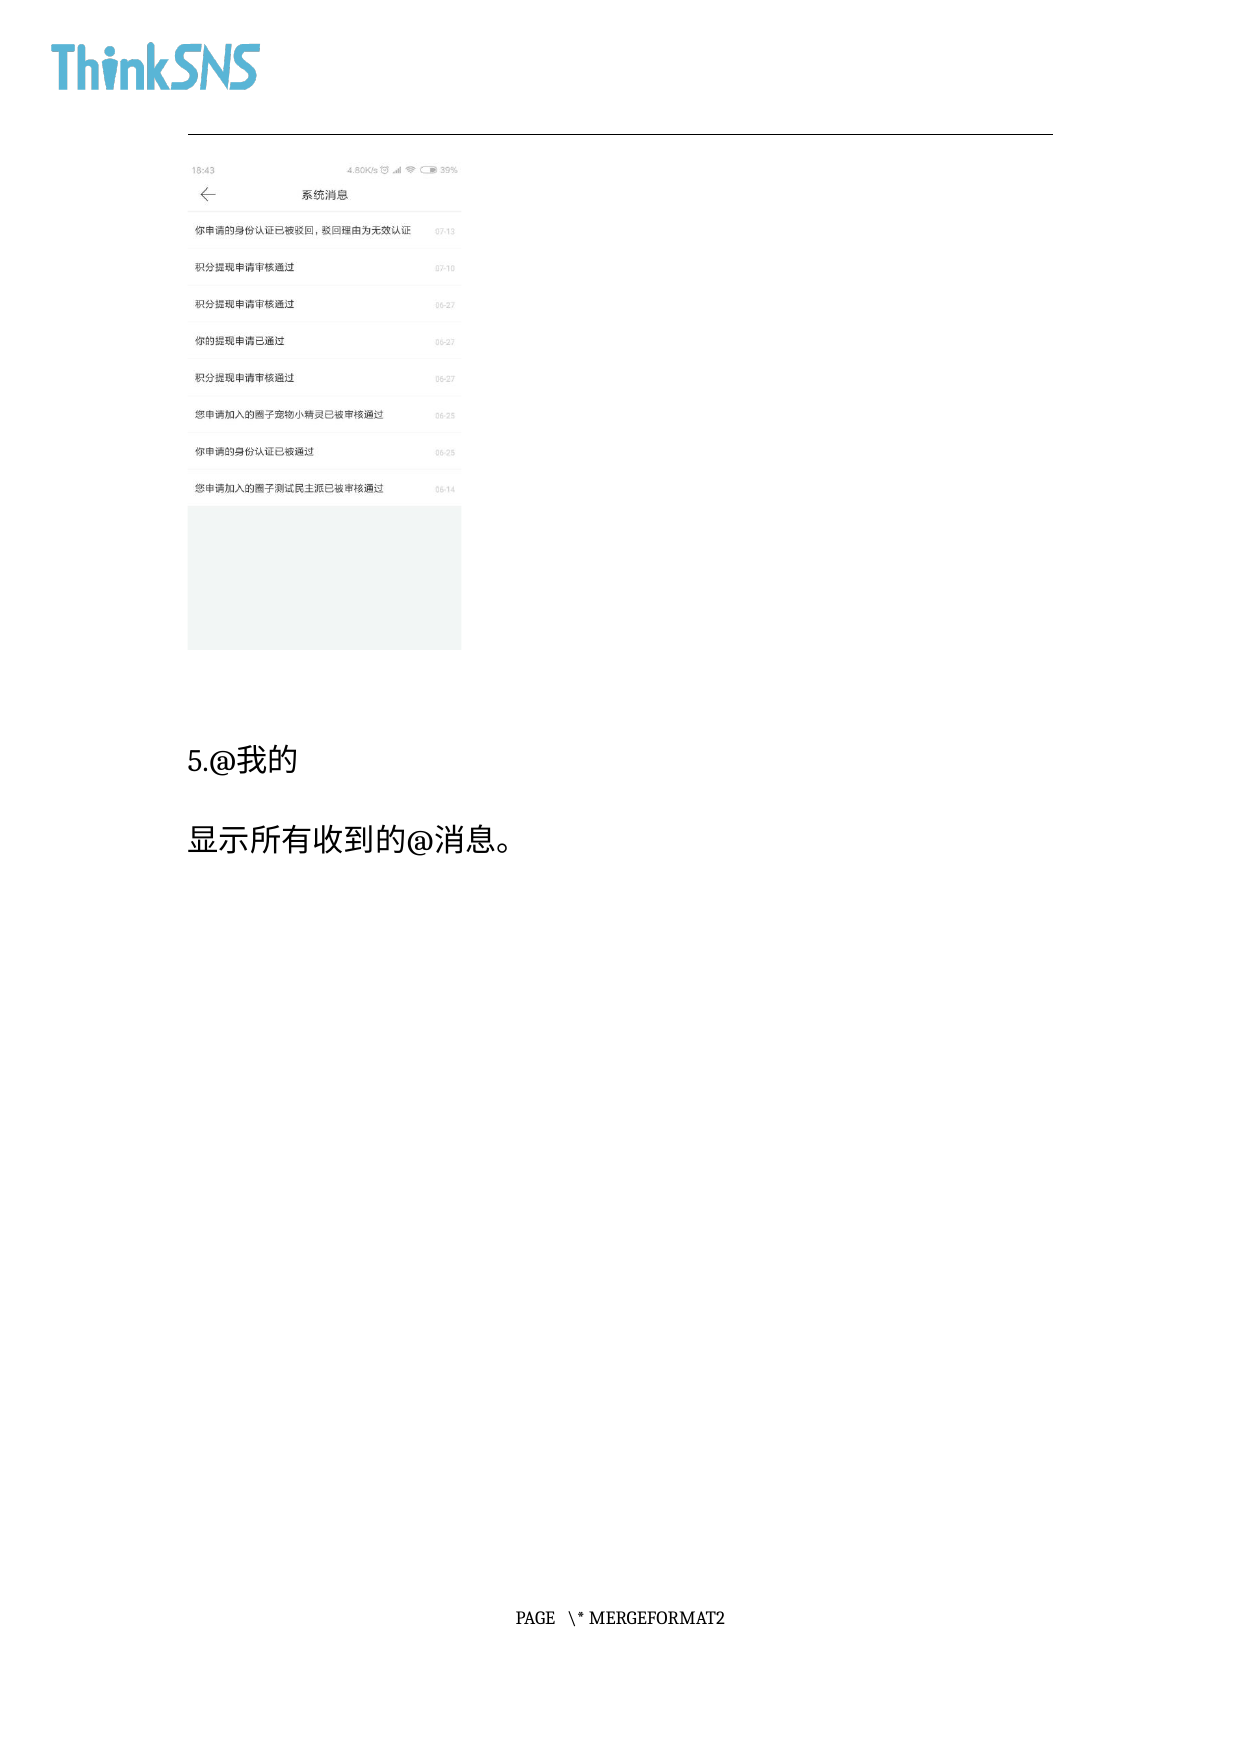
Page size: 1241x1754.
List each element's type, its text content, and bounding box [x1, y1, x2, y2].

picture [187, 162, 462, 650]
picture [43, 40, 269, 94]
list 显示所有收到的@消息。 [187, 798, 1053, 877]
list 5.@我的 [187, 718, 1053, 798]
